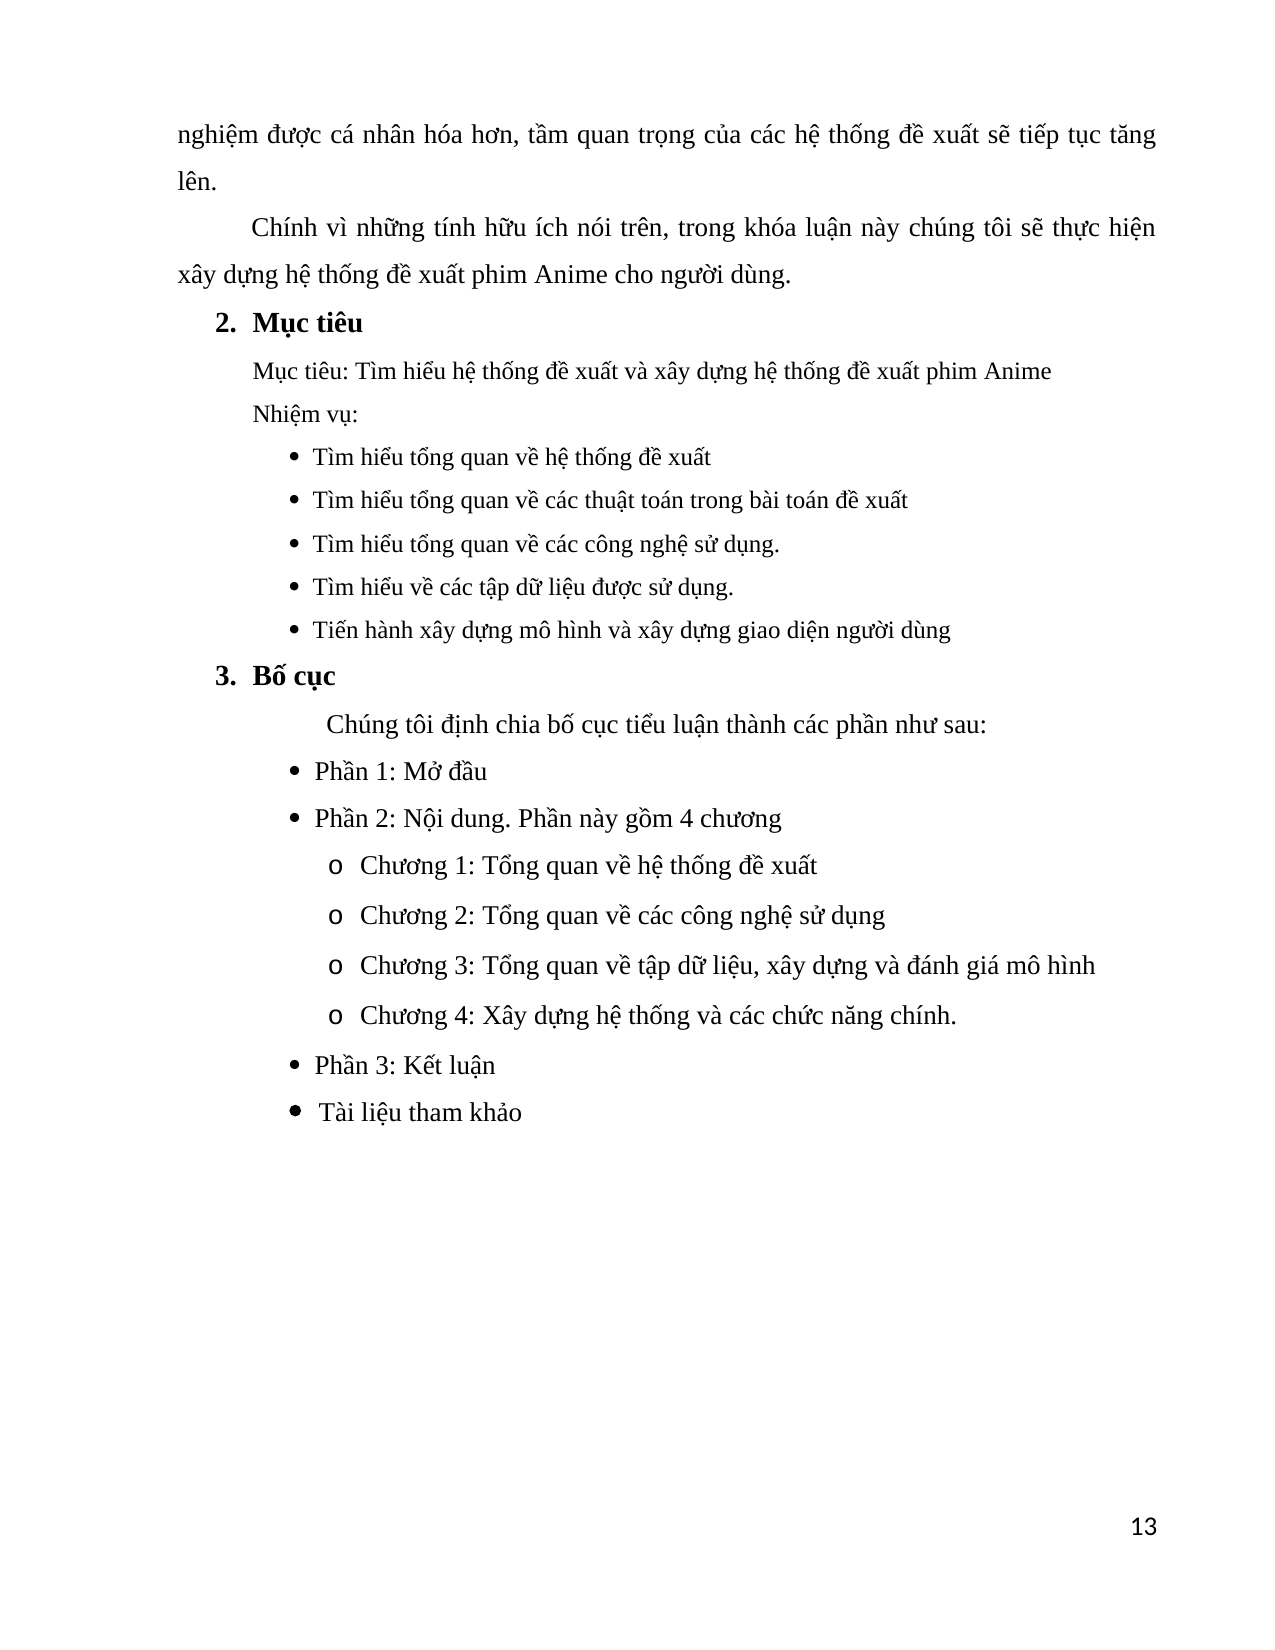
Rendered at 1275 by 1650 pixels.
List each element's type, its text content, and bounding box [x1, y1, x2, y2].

list Chương 1: Tổng quan về hệ thống đề xuất [177, 849, 1157, 882]
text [177, 118, 1157, 196]
list Chúng tôi định chia bố cục tiểu luận thành các phần như sau: [252, 708, 1157, 739]
list Tìm hiểu tổng quan về hệ thống đề xuất [177, 442, 1157, 471]
list Tìm hiểu tổng quan về các công nghệ sử dụng. [177, 529, 1157, 557]
list Phần 1: Mở đầu [177, 755, 1157, 787]
list Tiến hành xây dựng mô hình và xây dựng giao diện người dùng [177, 615, 1157, 644]
list Tìm hiểu tổng quan về các thuật toán trong bài toán đề xuất [177, 486, 1157, 514]
list Chương 3: Tổng quan về tập dữ liệu, xây dựng và đánh giá mô hình [177, 949, 1157, 983]
list Tìm hiểu về các tập dữ liệu được sử dụng. [177, 572, 1157, 601]
list Nhiệm vụ: [177, 399, 1157, 428]
list Phần 3: Kết luận [177, 1049, 1157, 1081]
list Mục tiêu [215, 305, 1157, 339]
text Chính vì những tính hữu ích nói trên, trong khóa luận này chúng tôi sẽ thực hiện xây dựng hệ thống đề xuất phim Anime cho người dùng. [177, 211, 1157, 289]
list Phần 2: Nội dung. Phần này gồm 4 chương [177, 802, 1157, 833]
list Chương 2: Tổng quan về các công nghệ sử dụng [177, 899, 1157, 933]
list Tài liệu tham khảo [177, 1096, 1157, 1128]
list Bố cục [215, 658, 1157, 692]
list Mục tiêu: Tìm hiểu hệ thống đề xuất và xây dựng hệ thống đề xuất phim Anime [177, 356, 1157, 384]
list Chương 4: Xây dựng hệ thống và các chức năng chính. [177, 999, 1157, 1033]
